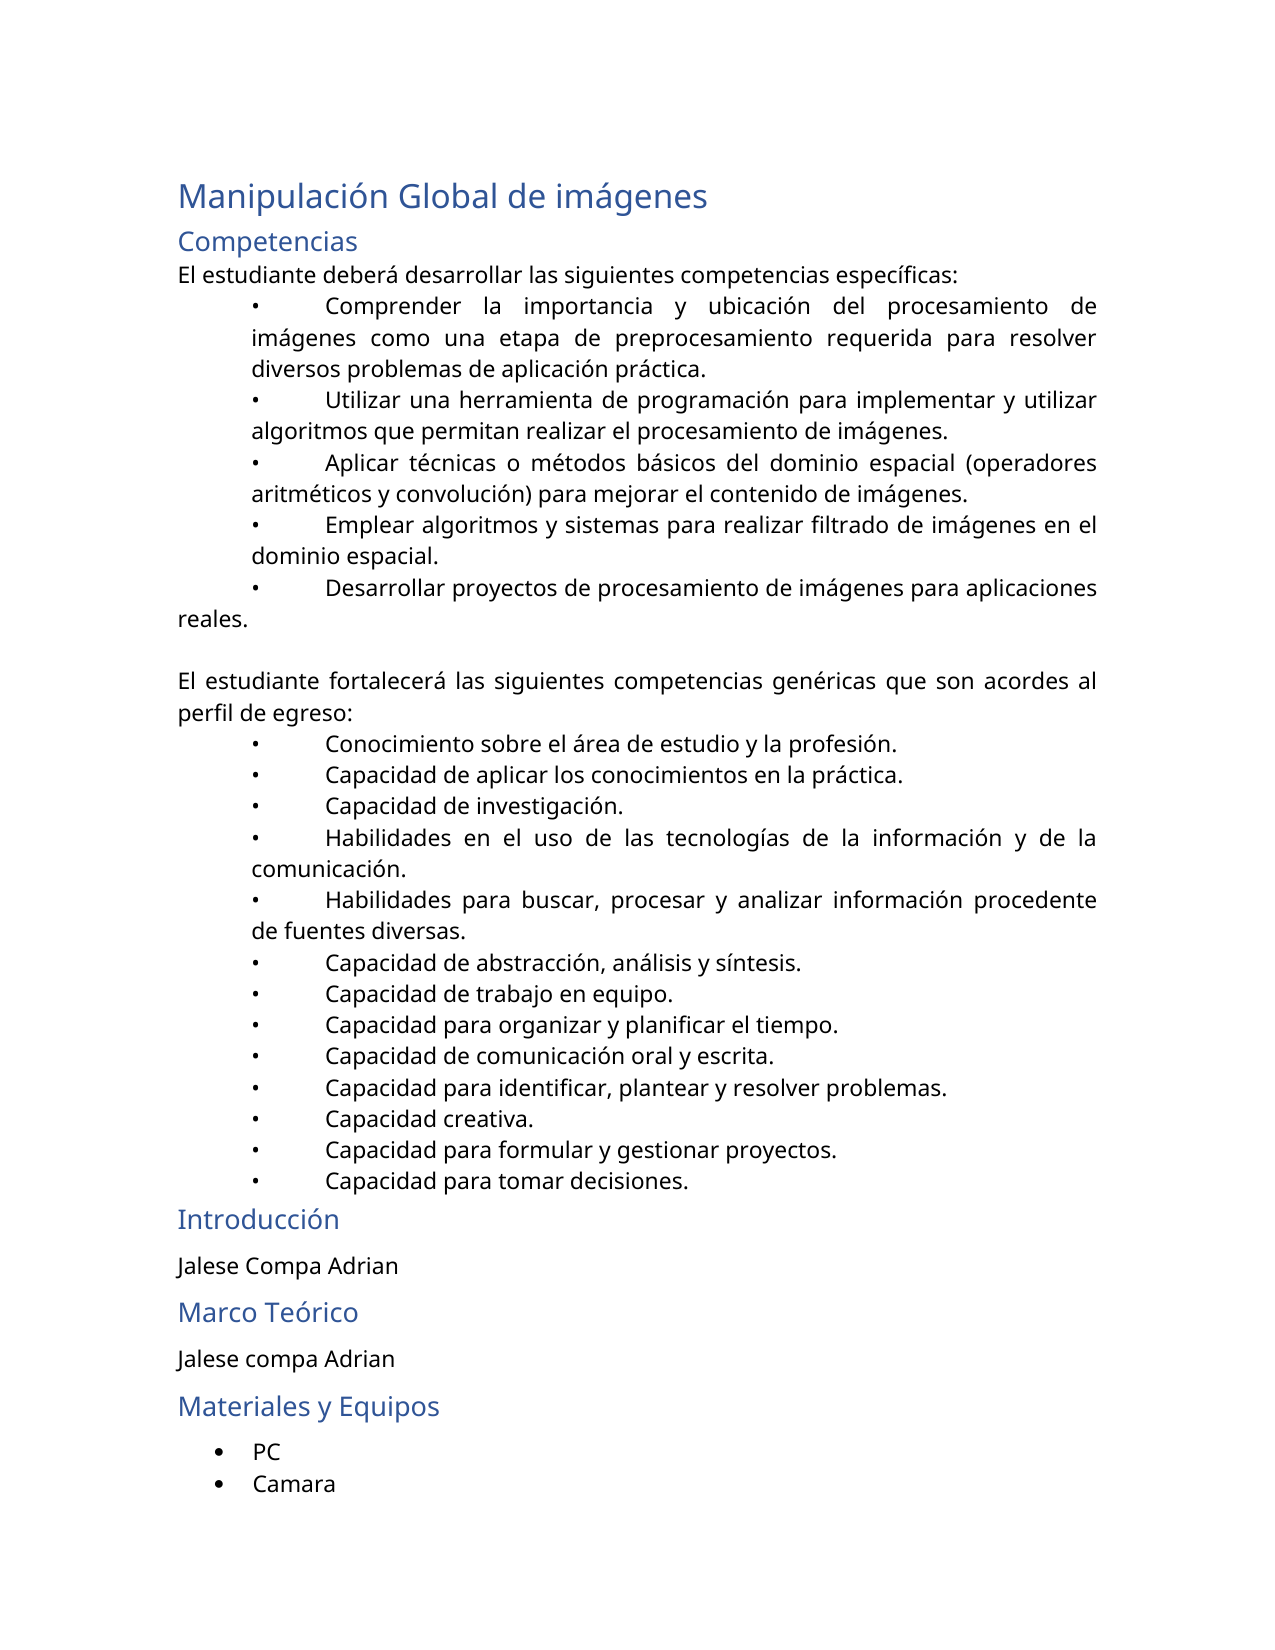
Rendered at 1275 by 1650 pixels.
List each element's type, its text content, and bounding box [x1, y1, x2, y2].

subtitle Introducción [177, 1201, 1098, 1238]
list Camara [215, 1468, 1098, 1499]
text El estudiante deberá desarrollar las siguientes competencias específicas: [177, 259, 1098, 290]
text El estudiante fortalecerá las siguientes competencias genéricas que son acordes al perfil de egreso: [177, 665, 1098, 728]
subtitle Marco Teórico [177, 1294, 1098, 1331]
text • Capacidad de abstracción, análisis y síntesis. [177, 947, 1098, 978]
text • Capacidad para identificar, plantear y resolver problemas. [177, 1072, 1098, 1103]
text • Emplear algoritmos y sistemas para realizar filtrado de imágenes en el dominio espacial. [251, 509, 1098, 572]
text • Capacidad para tomar decisiones. [177, 1165, 1098, 1197]
subtitle Competencias [177, 222, 1098, 259]
text • Capacidad de investigación. [177, 790, 1098, 822]
subtitle Materiales y Equipos [177, 1387, 1098, 1424]
text • Aplicar técnicas o métodos básicos del dominio espacial (operadores aritméticos y convolución) para mejorar el contenido de imágenes. [251, 447, 1098, 509]
list PC [215, 1436, 1098, 1468]
subtitle Manipulación Global de imágenes [177, 173, 1098, 218]
text • Capacidad creativa. [177, 1103, 1098, 1134]
text Jalese compa Adrian [177, 1343, 1098, 1374]
text • Habilidades en el uso de las tecnologías de la información y de la comunicación. [251, 822, 1098, 884]
text • Habilidades para buscar, procesar y analizar información procedente de fuentes diversas. [251, 884, 1098, 947]
text • Desarrollar proyectos de procesamiento de imágenes para aplicaciones reales. [177, 572, 1098, 634]
text • Conocimiento sobre el área de estudio y la profesión. [177, 728, 1098, 759]
text • Capacidad para formular y gestionar proyectos. [177, 1134, 1098, 1165]
text Jalese Compa Adrian [177, 1250, 1098, 1281]
text • Utilizar una herramienta de programación para implementar y utilizar algoritmos que permitan realizar el procesamiento de imágenes. [251, 384, 1098, 447]
text • Capacidad de comunicación oral y escrita. [177, 1040, 1098, 1072]
text • Capacidad de aplicar los conocimientos en la práctica. [177, 759, 1098, 790]
text • Comprender la importancia y ubicación del procesamiento de imágenes como una etapa de preprocesamiento requerida para resolver diversos problemas de aplicación práctica. [251, 290, 1098, 384]
text • Capacidad para organizar y planificar el tiempo. [177, 1009, 1098, 1040]
text • Capacidad de trabajo en equipo. [177, 978, 1098, 1009]
